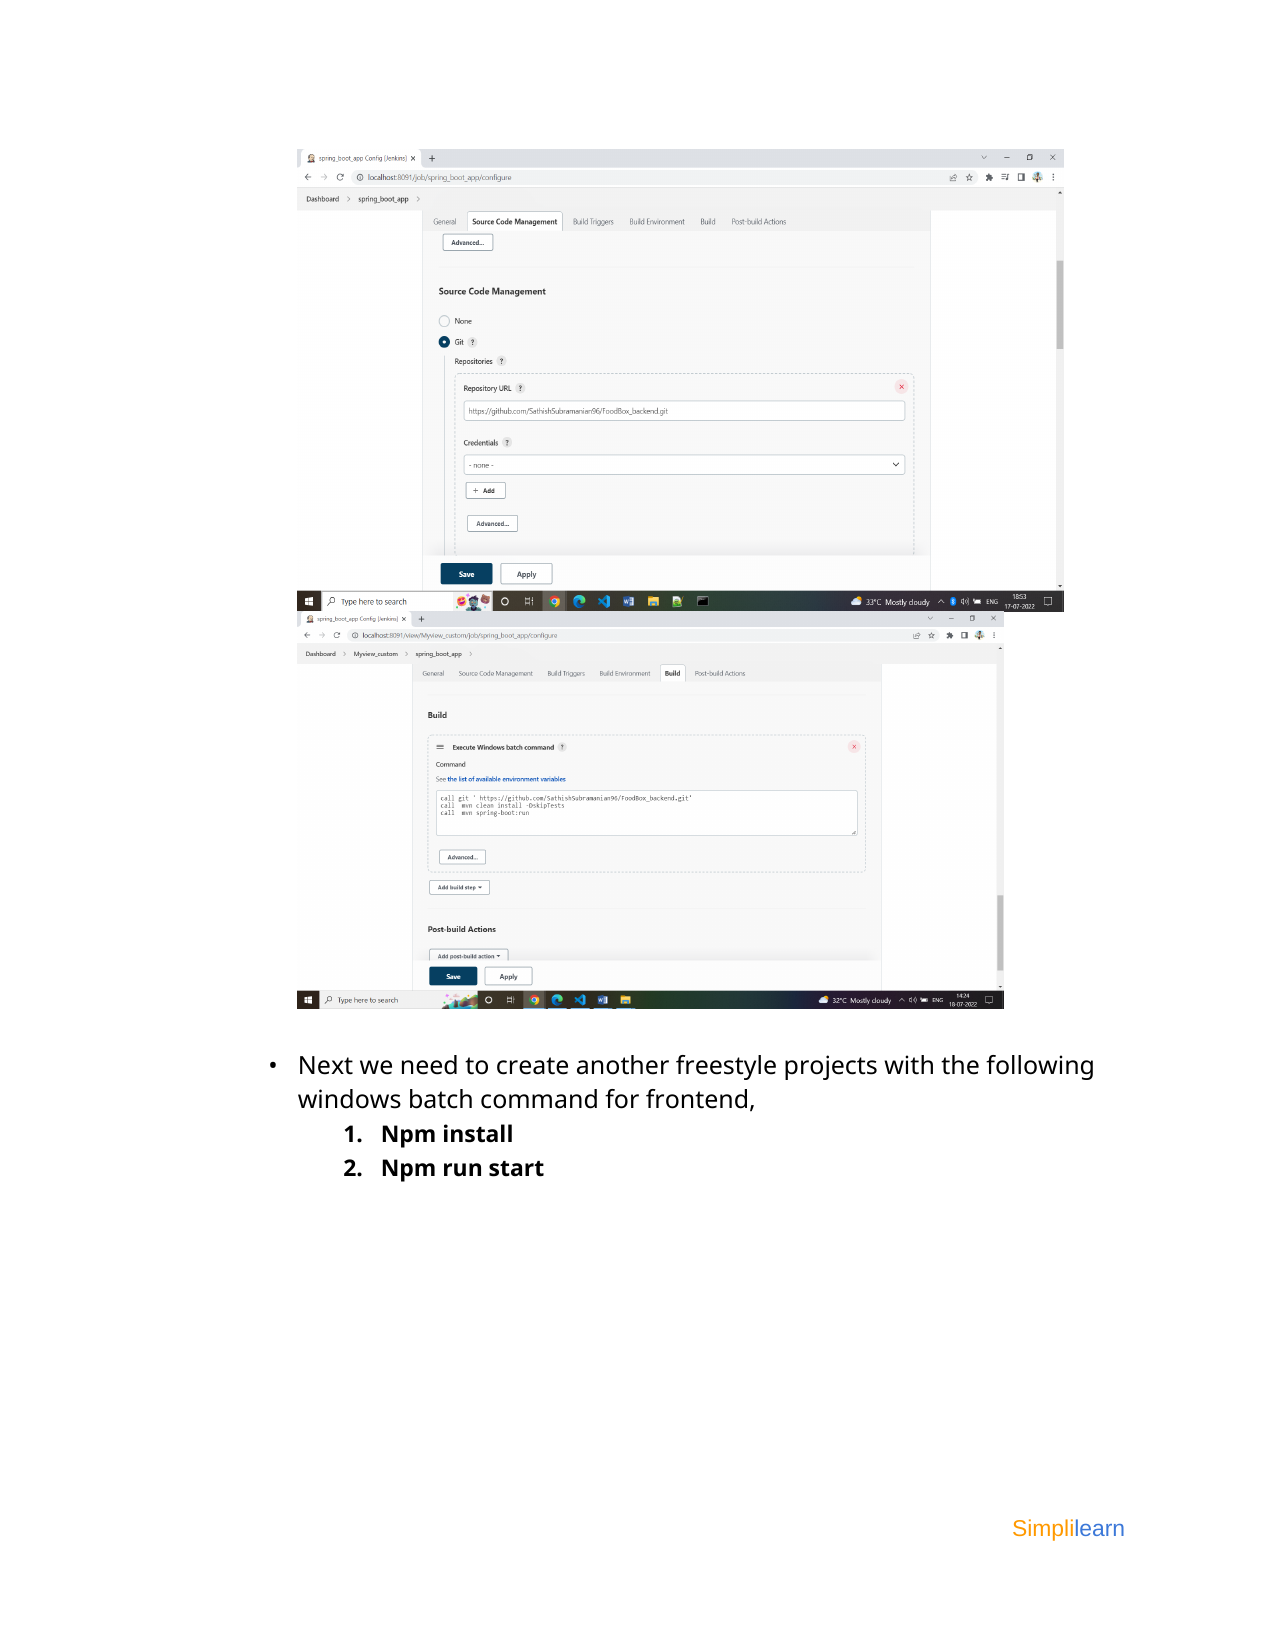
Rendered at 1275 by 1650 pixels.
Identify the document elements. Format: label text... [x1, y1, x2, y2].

list Npm run start [343, 1152, 1125, 1183]
picture [297, 149, 1064, 1009]
list Npm install [343, 1118, 1125, 1149]
list Next we need to create another freestyle projects with the following windows batch command for frontend, [268, 1047, 1125, 1116]
